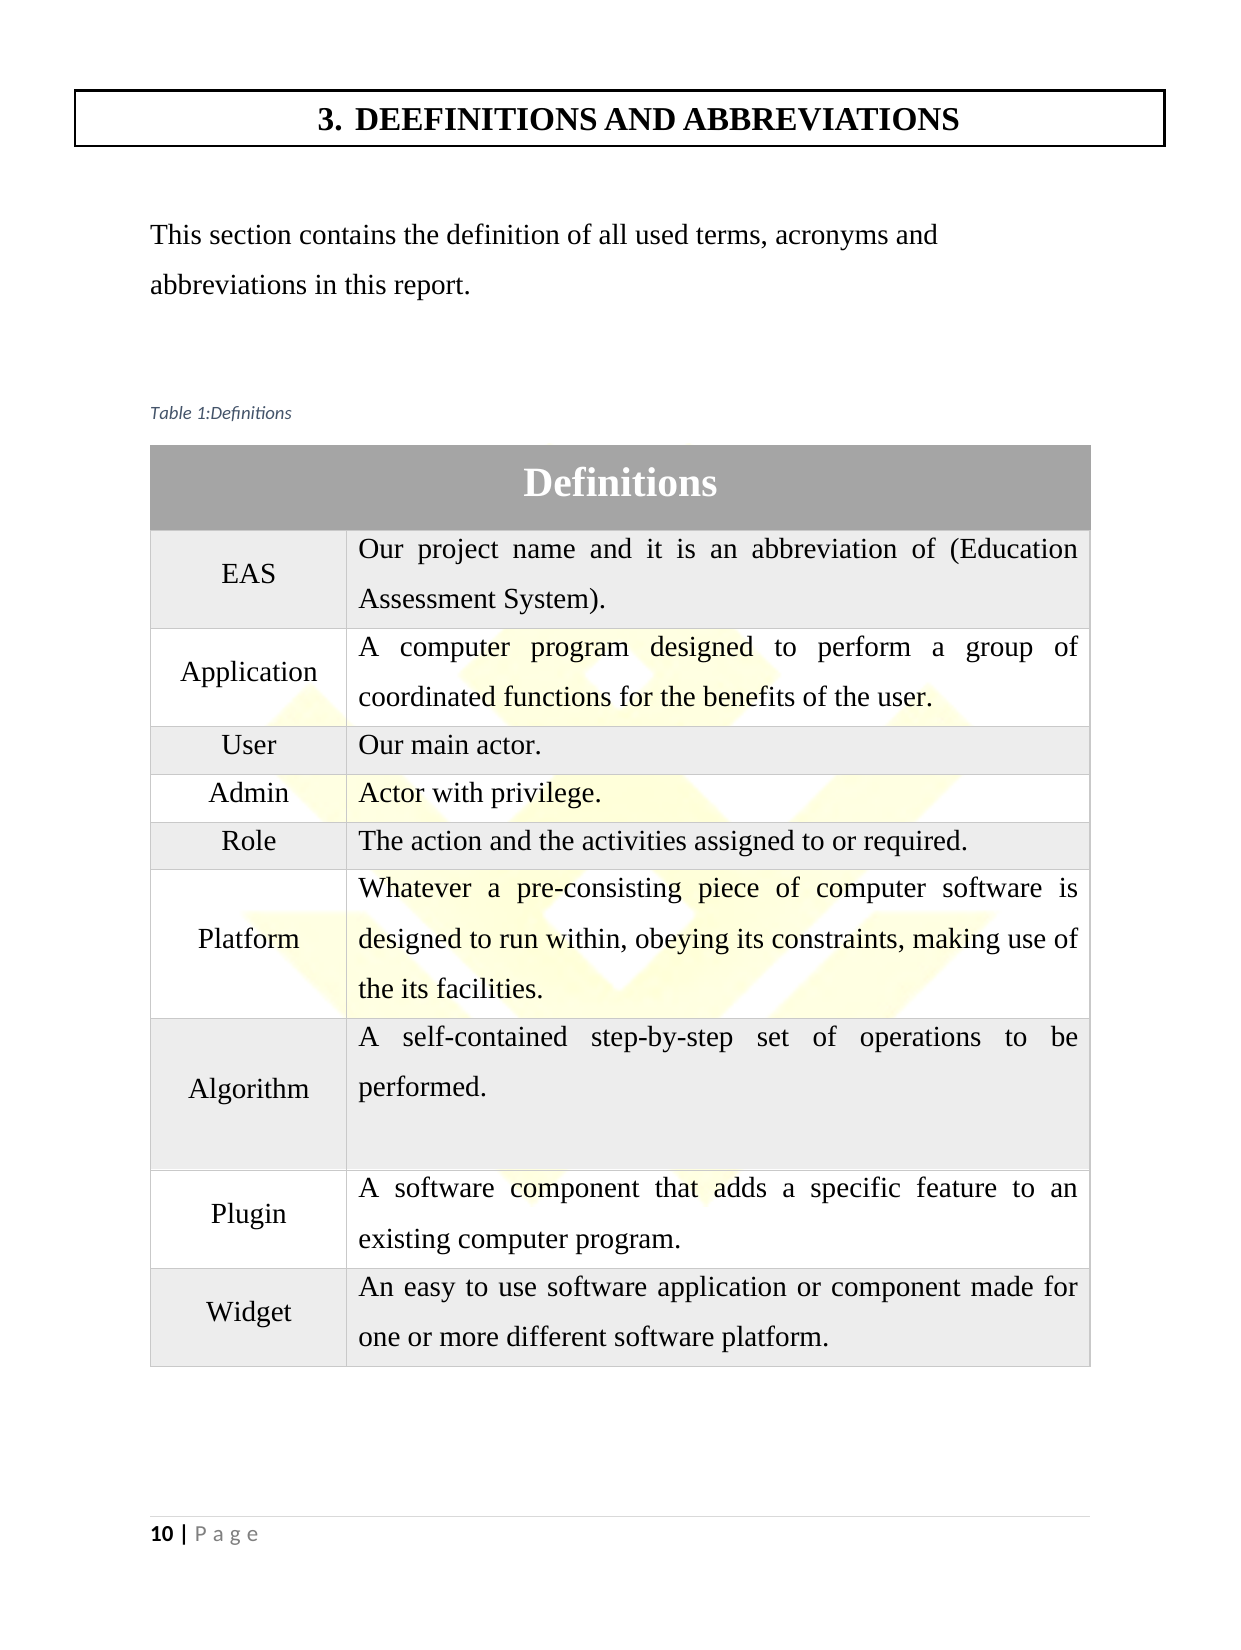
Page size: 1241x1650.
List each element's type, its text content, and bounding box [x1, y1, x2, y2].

table_cell Widget [151, 1269, 346, 1366]
table_cell A computer program designed to perform a group of coordinated functions for the benefits of the user. [347, 629, 1089, 726]
text Table 1:Definitions [150, 401, 1090, 424]
table_cell A software component that adds a specific feature to an existing computer program. [347, 1171, 1089, 1268]
table_cell Plugin [151, 1171, 346, 1268]
table_cell The action and the activities assigned to or required. [347, 823, 1089, 869]
table_cell EAS [151, 531, 346, 628]
table_cell Algorithm [151, 1019, 346, 1169]
table_cell Our project name and it is an abbreviation of (Education Assessment System). [347, 531, 1089, 628]
table_cell Application [151, 629, 346, 726]
table_cell Whatever a pre-consisting piece of computer software is designed to run within, obeying its constraints, making use of the its facilities. [347, 870, 1089, 1018]
table_cell Admin [151, 775, 346, 822]
table_cell Our main actor. [347, 727, 1089, 774]
table_header Definitions [151, 446, 1089, 530]
table_cell An easy to use software application or component made for one or more different software platform. [347, 1269, 1089, 1366]
table_cell A self-contained step-by-step set of operations to be performed. [347, 1019, 1089, 1169]
table_cell Platform [151, 870, 346, 1018]
table_cell Actor with privilege. [347, 775, 1089, 822]
text This section contains the definition of all used terms, acronyms and abbreviations in this report. [150, 217, 1090, 301]
table_cell User [151, 727, 346, 774]
table_cell Role [151, 823, 346, 869]
